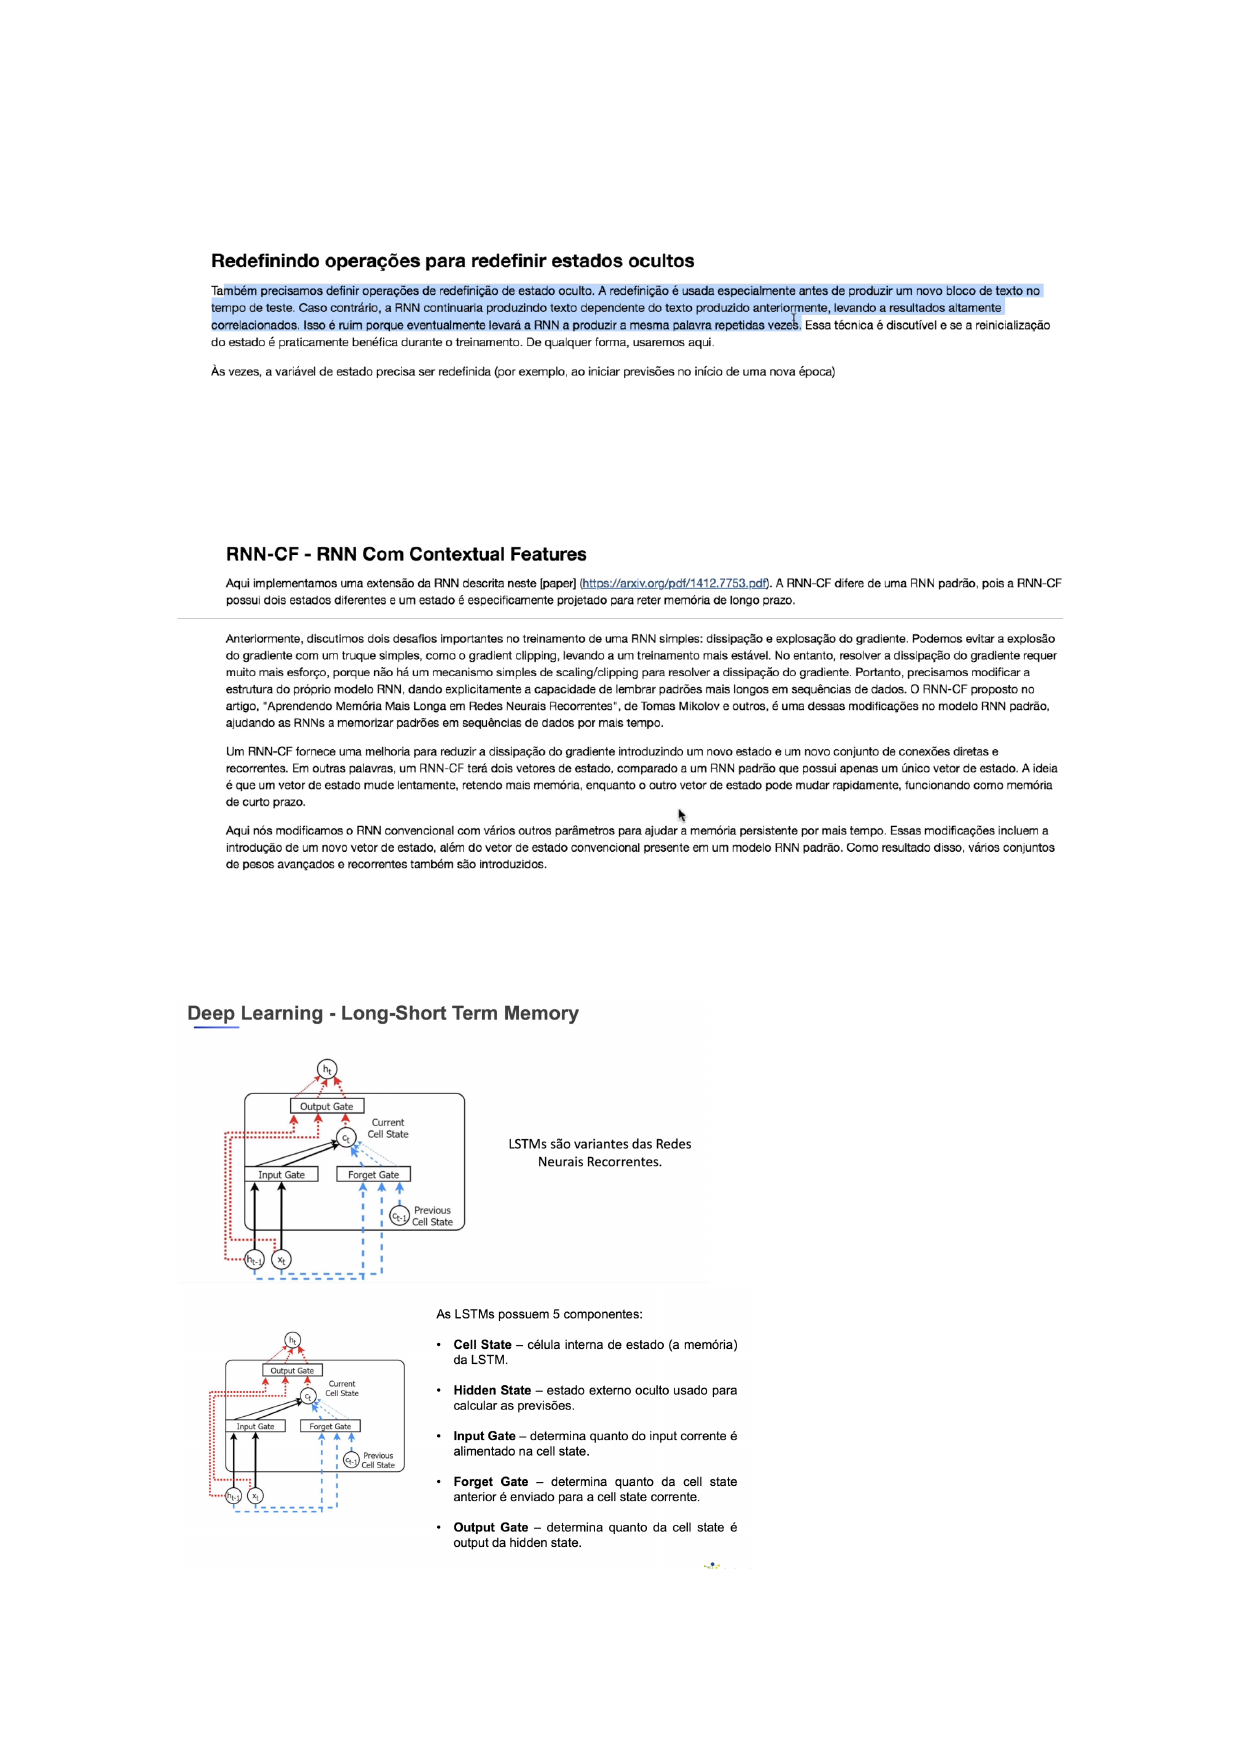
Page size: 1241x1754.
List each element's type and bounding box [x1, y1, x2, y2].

picture [177, 241, 1063, 381]
picture [177, 995, 711, 1285]
picture [177, 540, 1063, 883]
picture [177, 1287, 755, 1569]
